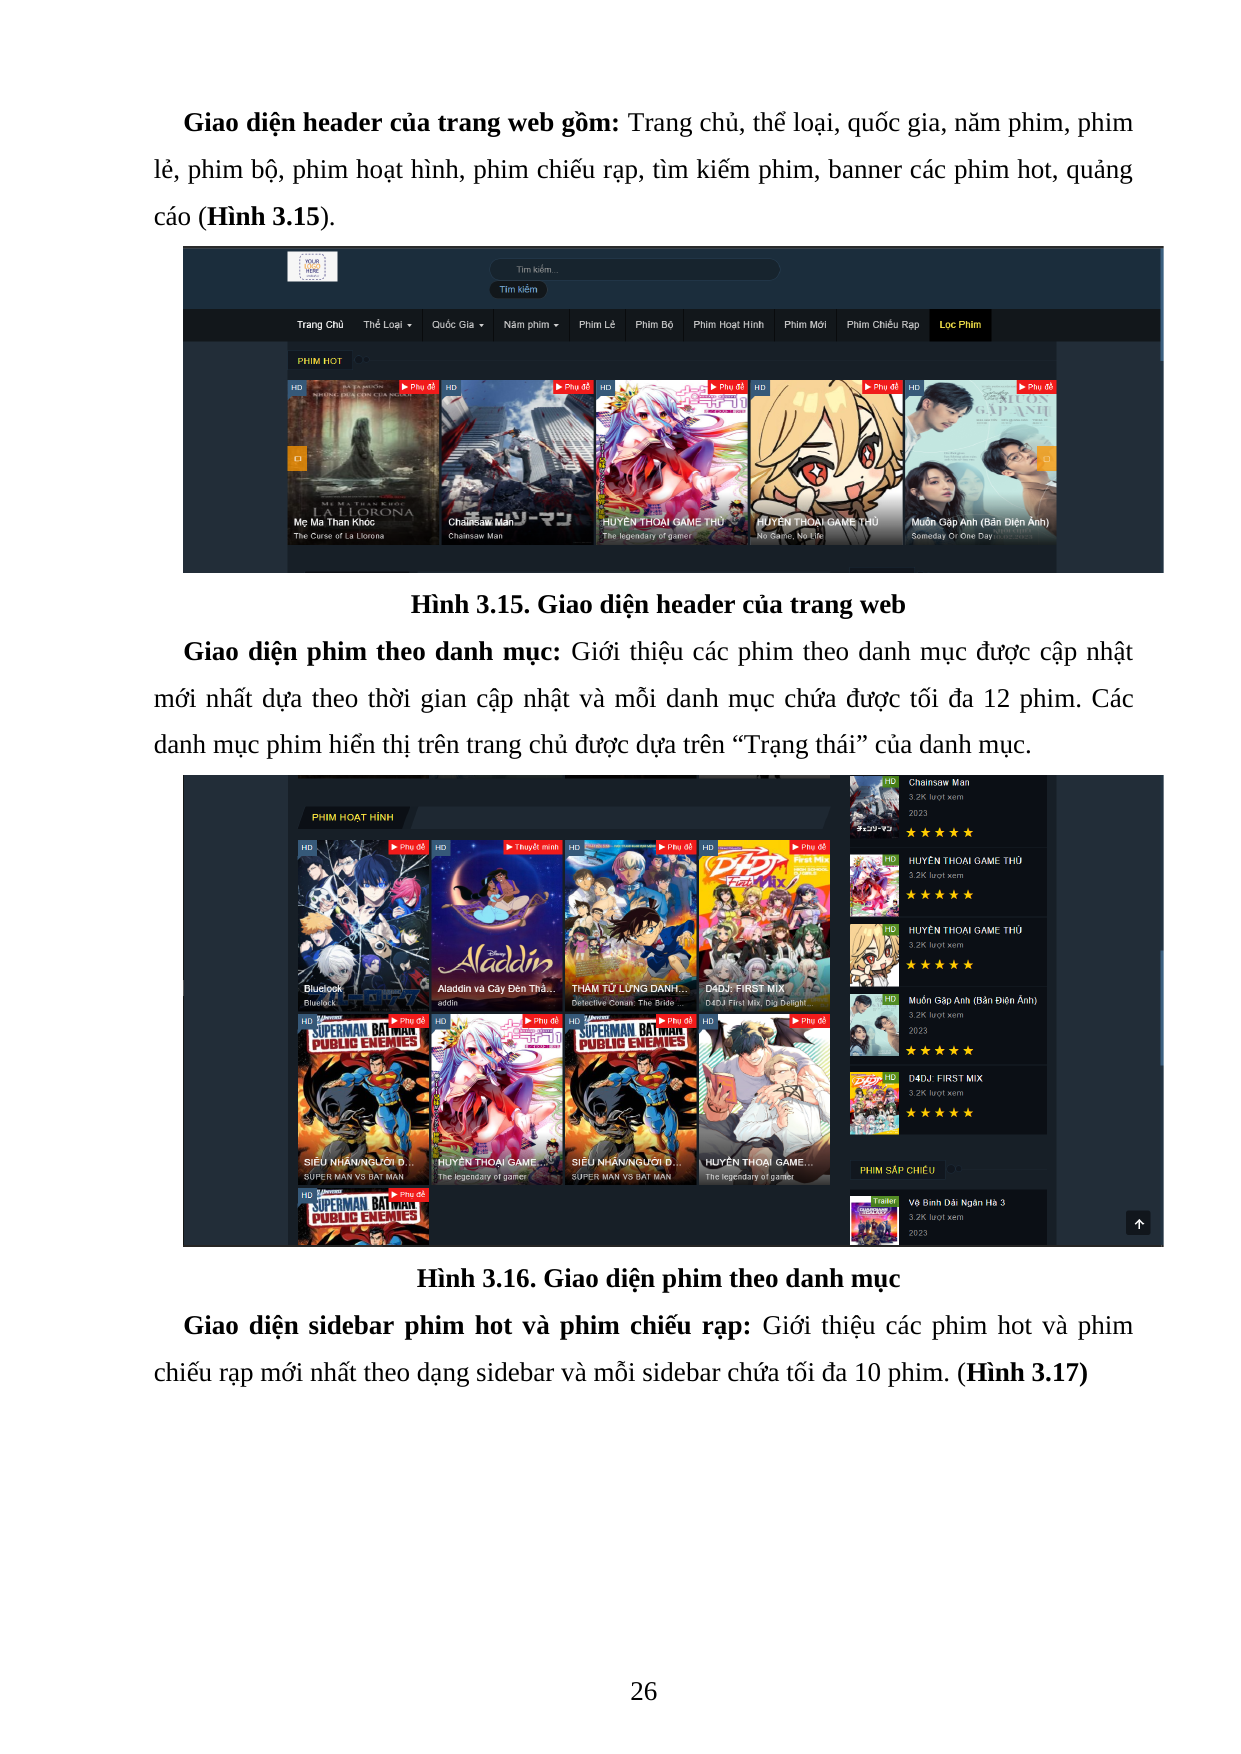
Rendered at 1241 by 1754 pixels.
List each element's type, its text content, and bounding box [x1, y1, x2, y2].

text Giao diện header của trang web gồm: Trang chủ, thể loại, quốc gia, năm phim, phim lẻ, phim bộ, phim hoạt hình, phim chiếu rạp, tìm kiếm phim, banner các phim hot, quảng cáo (Hình 3.15). [153, 106, 1134, 231]
text Hình 3.15. Giao diện header của trang web [153, 588, 1134, 619]
picture [183, 775, 1164, 1247]
text Giao diện sidebar phim hot và phim chiếu rạp: Giới thiệu các phim hot và phim chiếu rạp mới nhất theo dạng sidebar và mỗi sidebar chứa tối đa 10 phim. (Hình 3.17) [153, 1309, 1134, 1387]
text Giao diện phim theo danh mục: Giới thiệu các phim theo danh mục được cập nhật mới nhất dựa theo thời gian cập nhật và mỗi danh mục chứa được tối đa 12 phim. Các danh mục phim hiển thị trên trang chủ được dựa trên “Trạng thái” của danh mục. [153, 635, 1134, 759]
text Hình 3.16. Giao diện phim theo danh mục [153, 1262, 1134, 1293]
picture [183, 246, 1164, 573]
